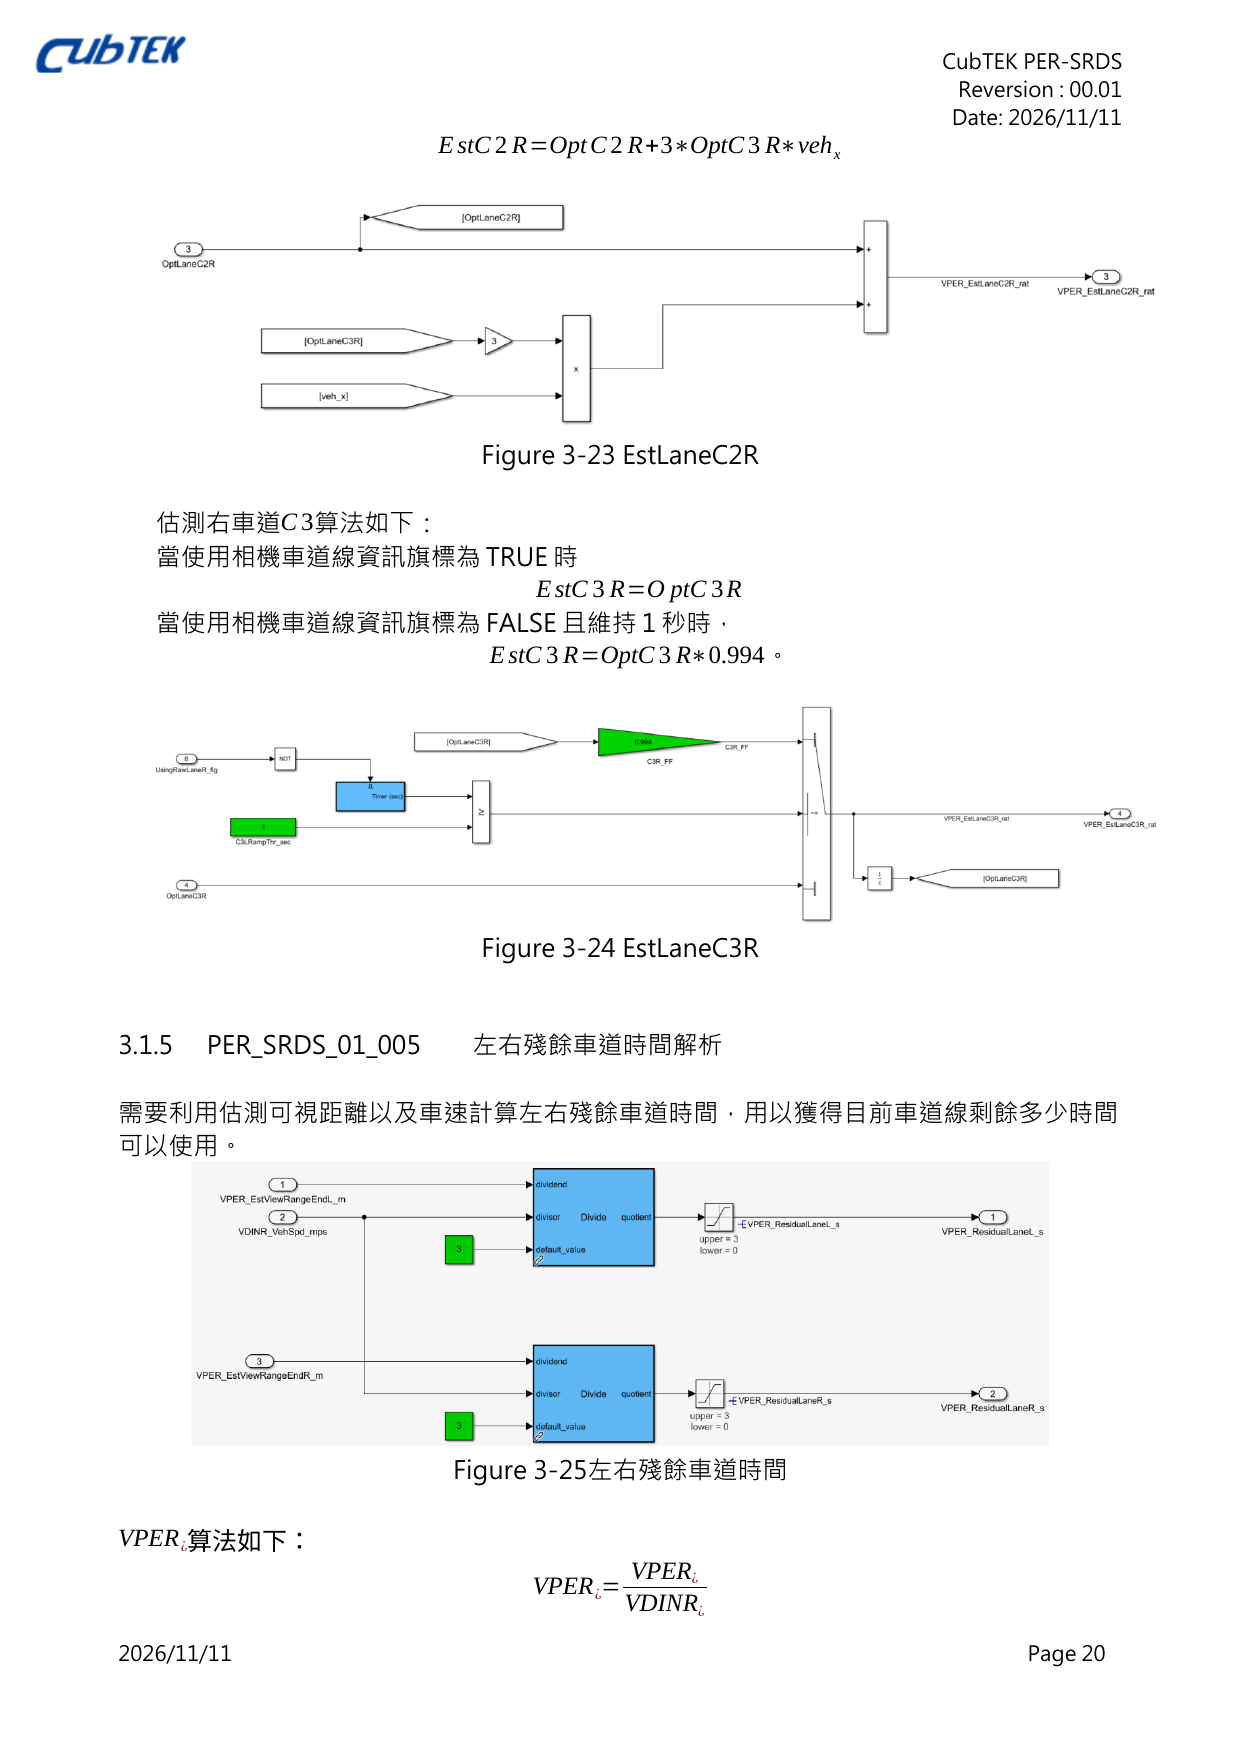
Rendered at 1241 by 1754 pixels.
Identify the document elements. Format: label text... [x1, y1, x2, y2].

text 當使用相機車道線資訊旗標為TRUE時 [156, 539, 1122, 572]
picture [155, 196, 1160, 431]
picture [191, 1161, 1049, 1446]
text Figure 3-25左右殘餘車道時間 [118, 1446, 1122, 1488]
text 算法如下： [118, 1521, 1122, 1557]
text 需要利用估測可視距離以及車速計算左右殘餘車道時間，用以獲得目前車道線剩餘多少時間可以使用。 [118, 1095, 1122, 1162]
text 估測右車道算法如下： [156, 506, 1122, 539]
text 當使用相機車道線資訊旗標為FALSE且維持1秒時， [156, 606, 1122, 639]
picture [28, 25, 188, 71]
picture [155, 705, 1160, 924]
text 。 [156, 639, 1122, 672]
subtitle PER_SRDS_01_005 左右殘餘車道時間解析 [118, 1028, 1122, 1061]
text Figure 3-23 EstLaneC2R [118, 431, 1122, 473]
text Figure 3-24 EstLaneC3R [118, 924, 1122, 966]
